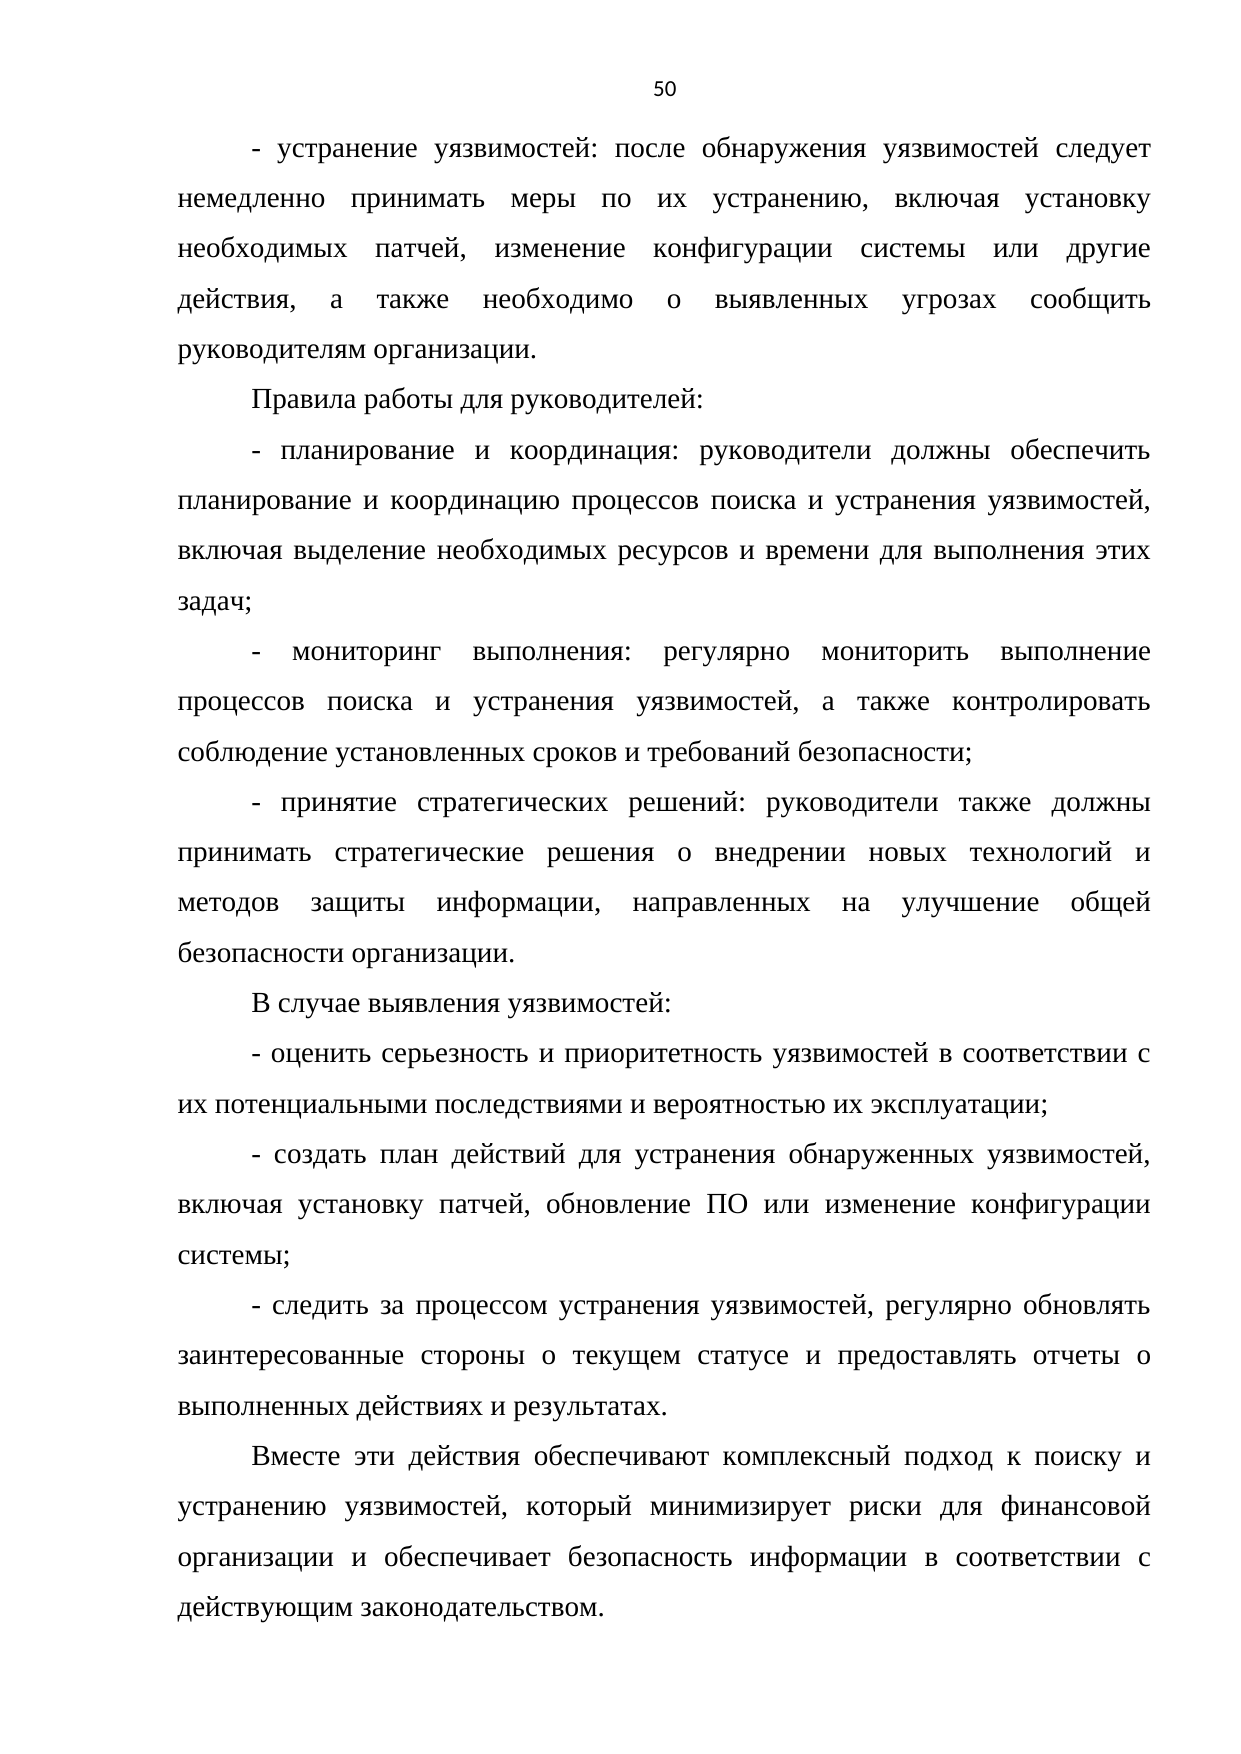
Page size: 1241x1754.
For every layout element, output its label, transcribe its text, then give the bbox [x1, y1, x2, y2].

text - устранение уязвимостей: после обнаружения уязвимостей следует немедленно принимать меры по их устранению, включая установку необходимых патчей, изменение конфигурации системы или другие действия, а также необходимо о выявленных угрозах сообщить руководителям организации. [177, 130, 1152, 365]
text - следить за процессом устранения уязвимостей, регулярно обновлять заинтересованные стороны о текущем статусе и предоставлять отчеты о выполненных действиях и результатах. [177, 1287, 1152, 1421]
text - создать план действий для устранения обнаруженных уязвимостей, включая установку патчей, обновление ПО или изменение конфигурации системы; [177, 1136, 1152, 1270]
text Вместе эти действия обеспечивают комплексный подход к поиску и устранению уязвимостей, который минимизирует риски для финансовой организации и обеспечивает безопасность информации в соответствии с действующим законодательством. [177, 1438, 1152, 1622]
text - мониторинг выполнения: регулярно мониторить выполнение процессов поиска и устранения уязвимостей, а также контролировать соблюдение установленных сроков и требований безопасности; [177, 633, 1152, 767]
text В случае выявления уязвимостей: [177, 985, 1152, 1019]
text - планирование и координация: руководители должны обеспечить планирование и координацию процессов поиска и устранения уязвимостей, включая выделение необходимых ресурсов и времени для выполнения этих задач; [177, 432, 1152, 616]
text Правила работы для руководителей: [177, 381, 1152, 415]
text - оценить серьезность и приоритетность уязвимостей в соответствии с их потенциальными последствиями и вероятностью их эксплуатации; [177, 1036, 1152, 1119]
text - принятие стратегических решений: руководители также должны принимать стратегические решения о внедрении новых технологий и методов защиты информации, направленных на улучшение общей безопасности организации. [177, 784, 1152, 968]
